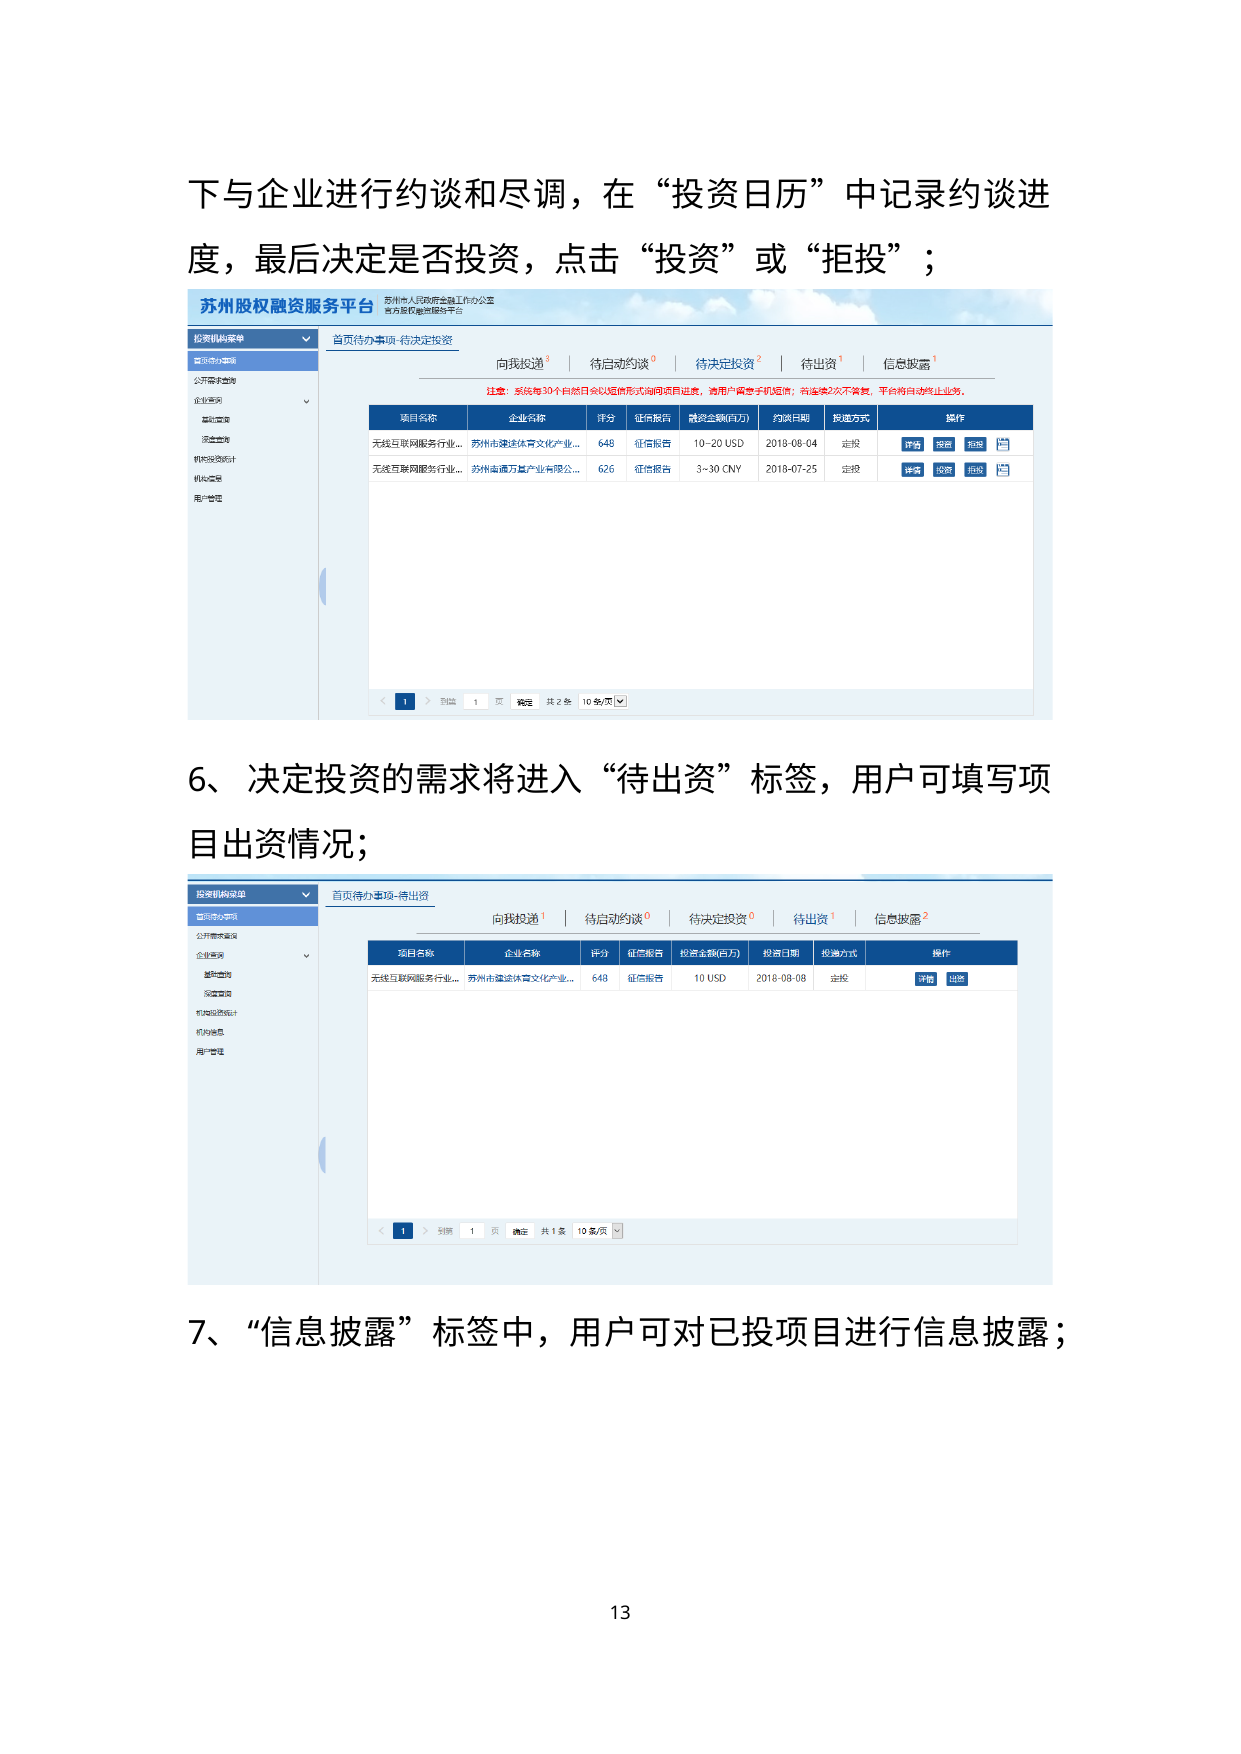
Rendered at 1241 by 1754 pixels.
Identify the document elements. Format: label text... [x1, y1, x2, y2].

picture [187, 874, 1053, 1285]
list “信息披露”标签中，用户可对已投项目进行信息披露； [187, 1297, 1053, 1427]
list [187, 160, 1053, 289]
list 决定投资的需求将进入“待出资”标签，用户可填写项目出资情况； [187, 745, 1053, 874]
picture [187, 289, 1053, 720]
